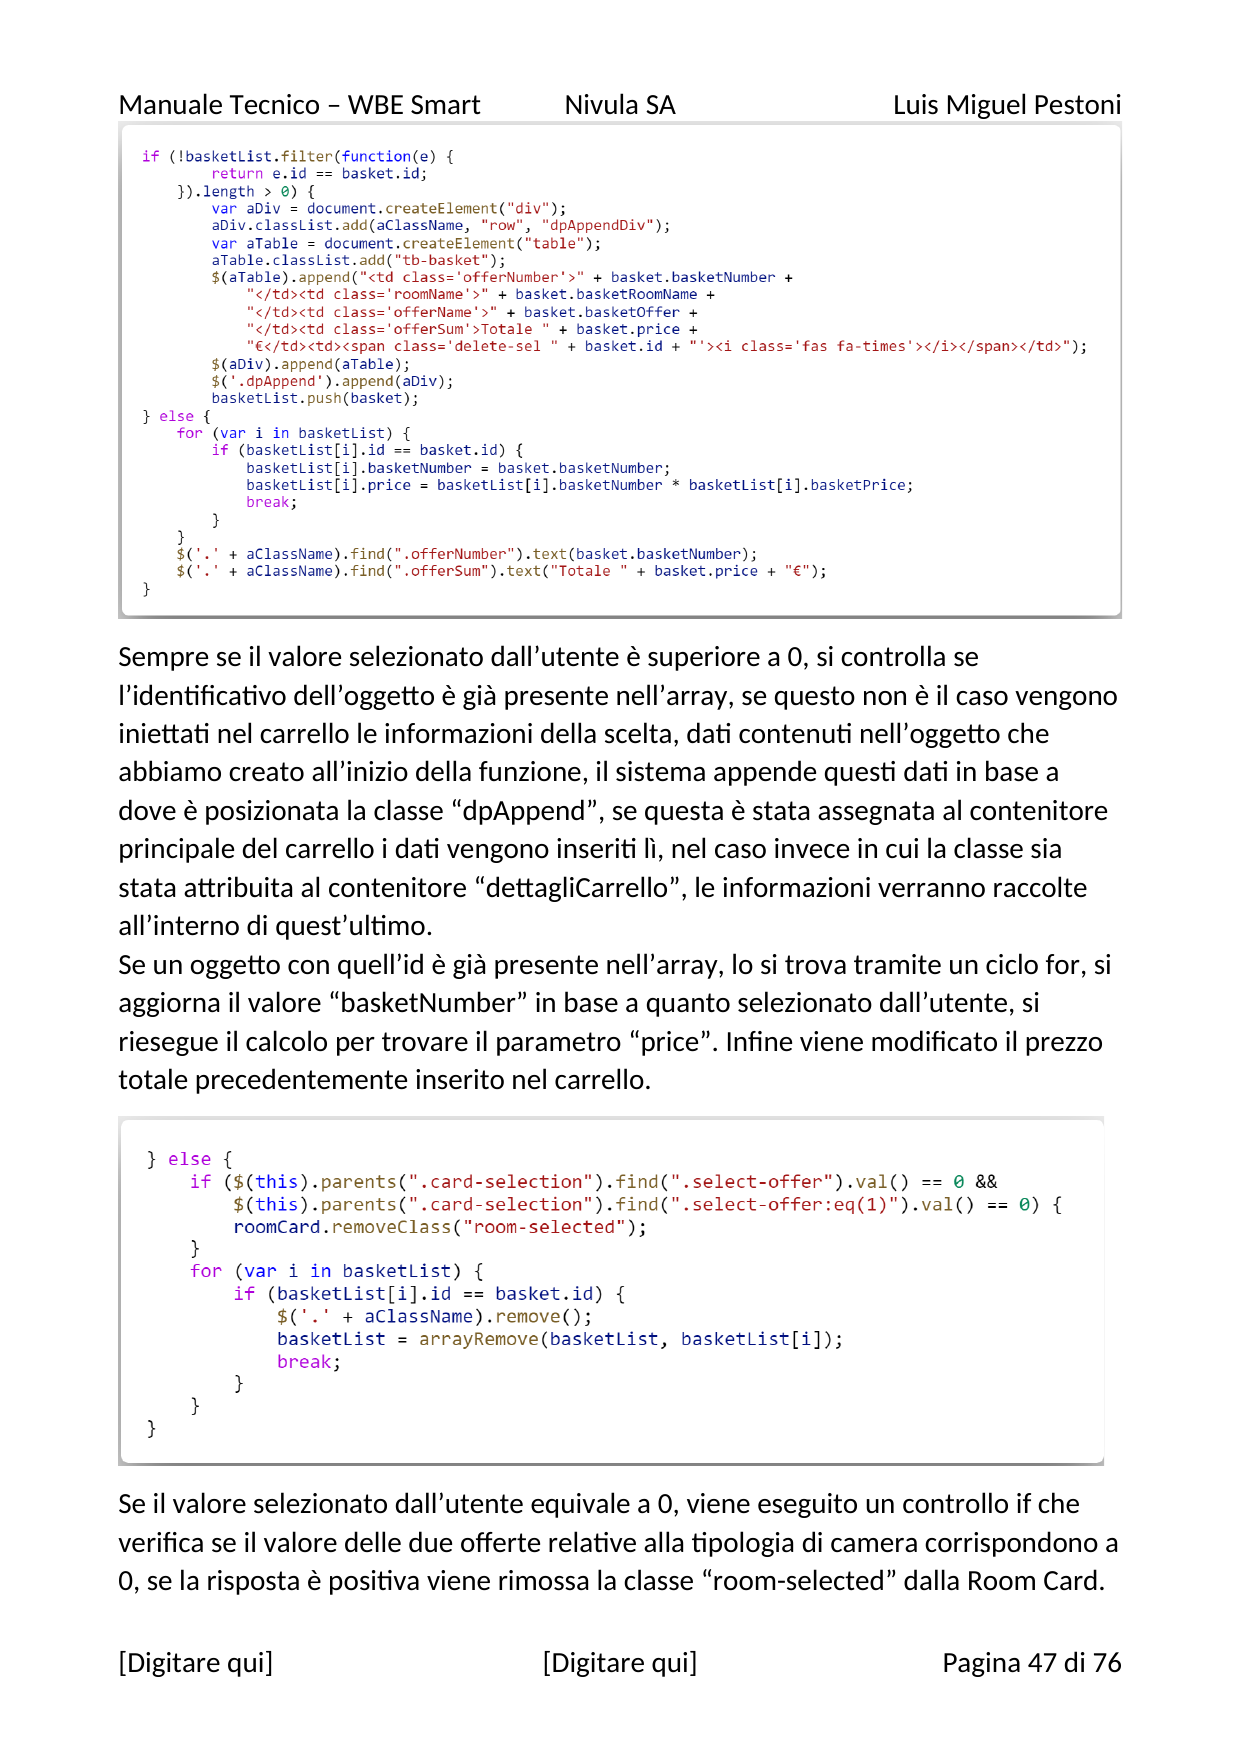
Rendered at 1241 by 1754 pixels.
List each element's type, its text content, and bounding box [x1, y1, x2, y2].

picture [118, 1116, 1105, 1466]
picture [118, 121, 1123, 619]
text Sempre se il valore selezionato dall’utente è superiore a 0, si controlla se l’identificativo dell’oggetto è già presente nell’array, se questo non è il caso vengono iniettati nel carrello le informazioni della scelta, dati contenuti nell’oggetto che abbiamo creato all’inizio della funzione, il sistema appende questi dati in base a dove è posizionata la classe “dpAppend”, se questa è stata assegnata al contenitore principale del carrello i dati vengono inseriti lì, nel caso invece in cui la classe sia stata attribuita al contenitore “dettagliCarrello”, le informazioni verranno raccolte all’interno di quest’ultimo. Se un oggetto con quell’id è già presente nell’array, lo si trova tramite un ciclo for, si aggiorna il valore “basketNumber” in base a quanto selezionato dall’utente, si riesegue il calcolo per trovare il parametro “price”. Infine viene modificato il prezzo totale precedentemente inserito nel carrello. [118, 638, 1122, 1097]
text Se il valore selezionato dall’utente equivale a 0, viene eseguito un controllo if che verifica se il valore delle due offerte relative alla tipologia di camera corrispondono a 0, se la risposta è positiva viene rimossa la classe “room-selected” dalla Room Card. [118, 1486, 1122, 1598]
